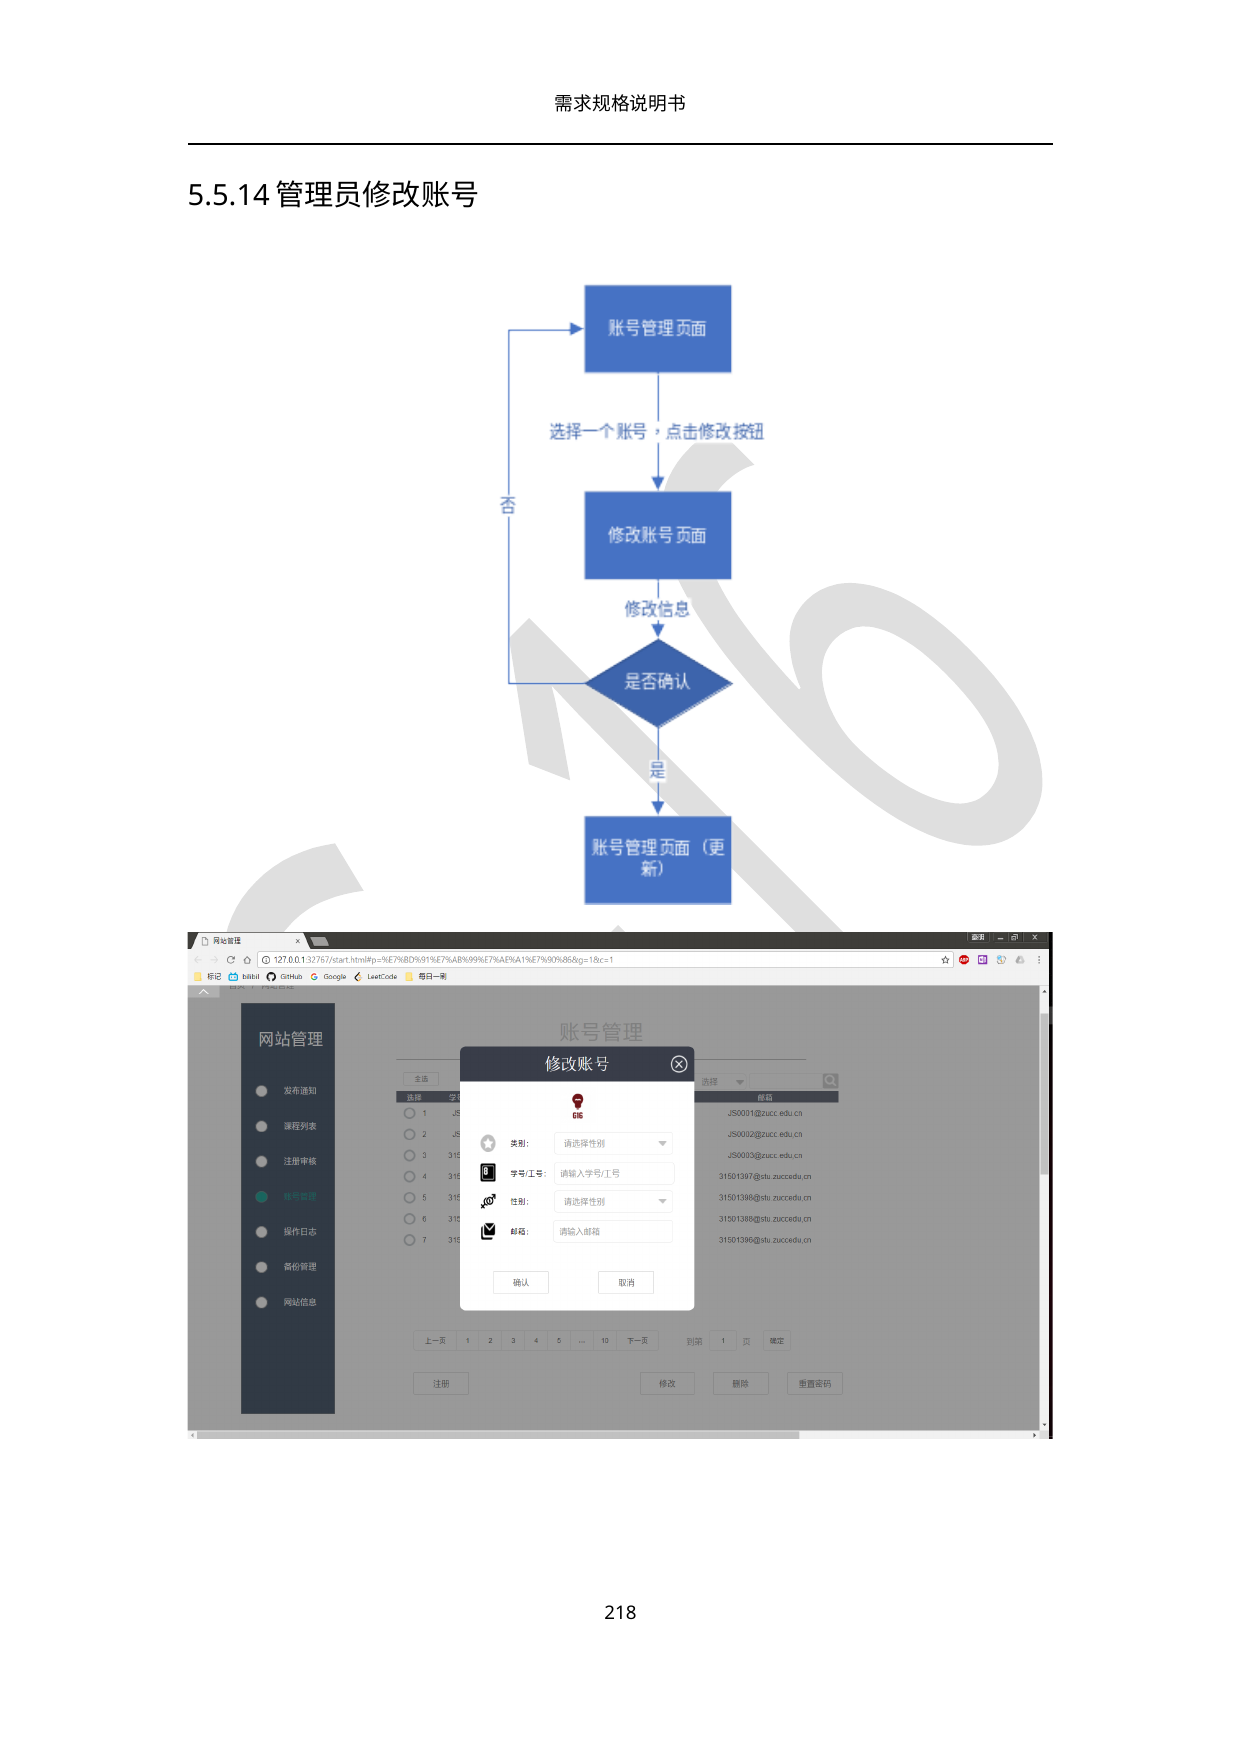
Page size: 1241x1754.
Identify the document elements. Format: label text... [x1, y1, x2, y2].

picture [187, 932, 1053, 1439]
subtitle 管理员修改账号 [187, 160, 1053, 225]
